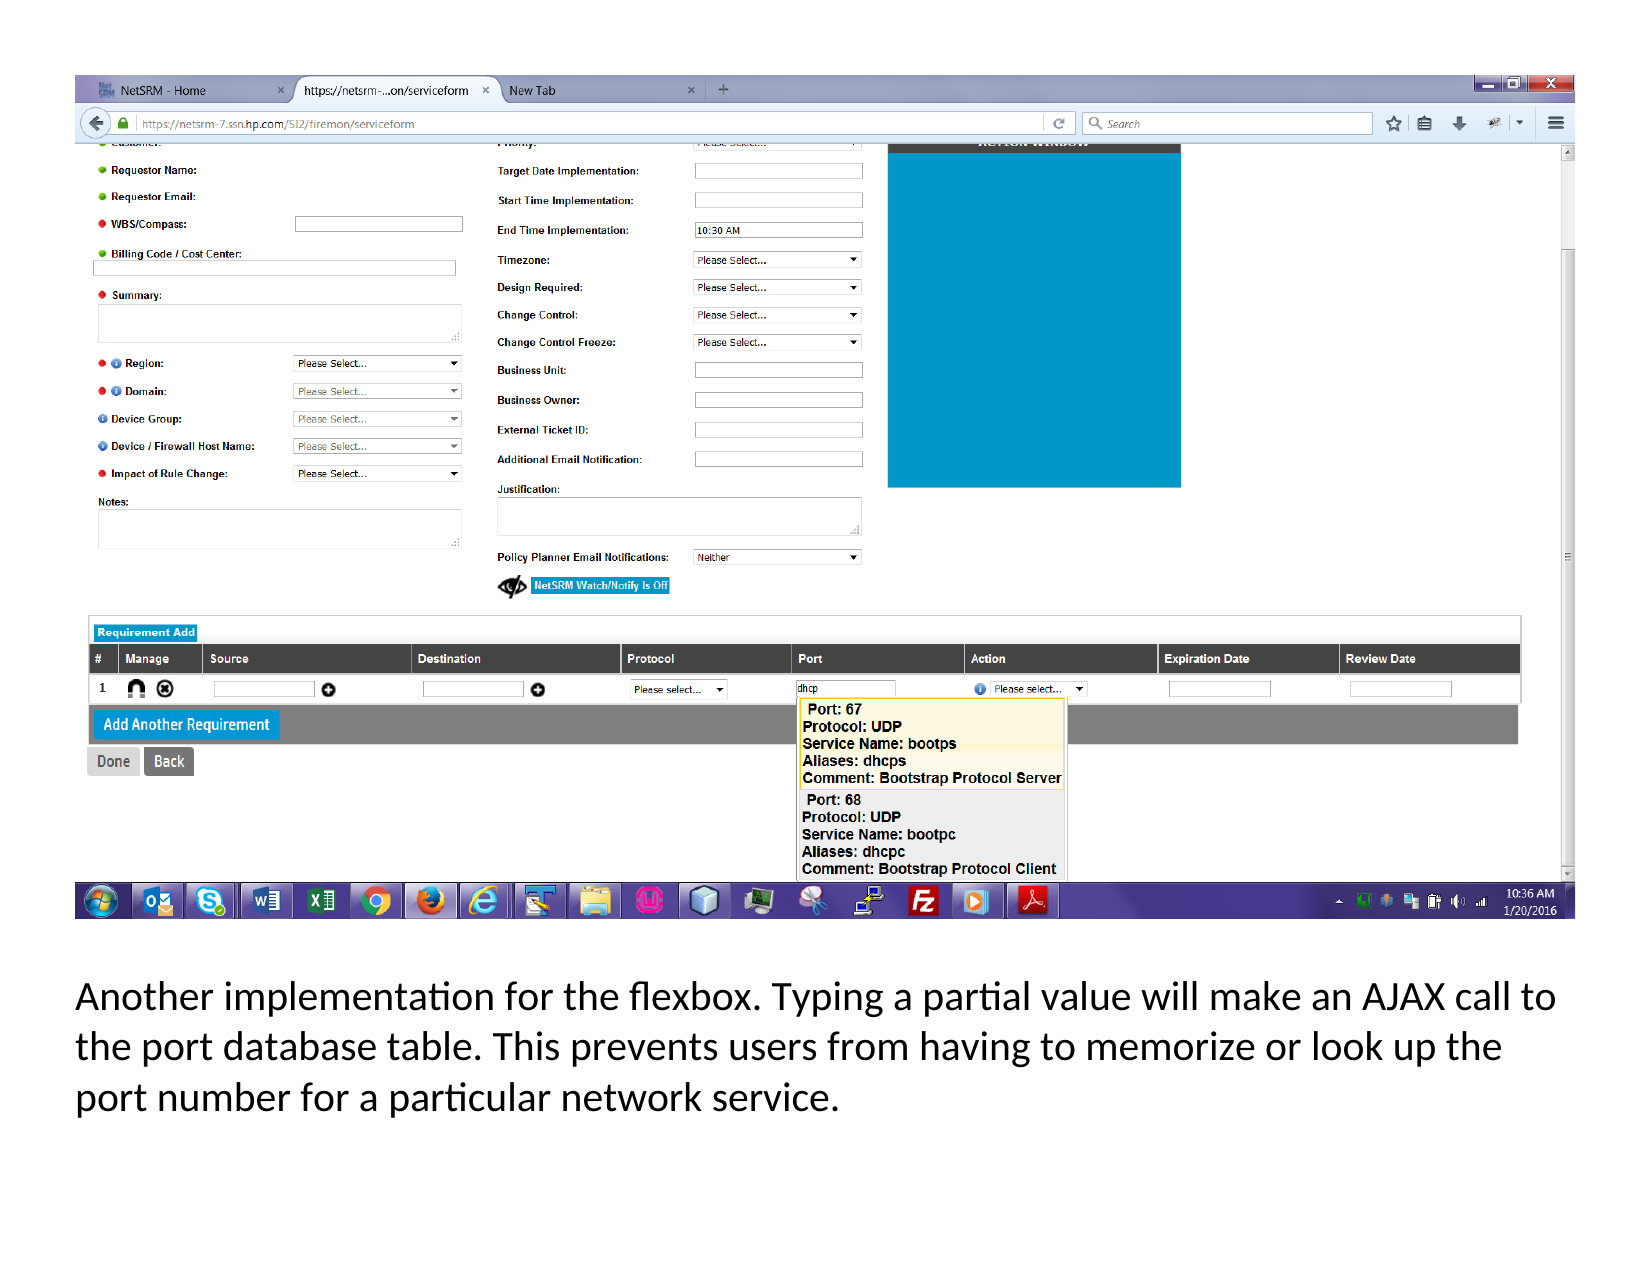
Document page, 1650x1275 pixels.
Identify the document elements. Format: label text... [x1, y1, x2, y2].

text Another implementation for the flexbox. Typing a partial value will make an AJAX call to the port database table. This prevents users from having to memorize or look up the port number for a particular network service. [75, 969, 1575, 1122]
picture [75, 75, 1575, 919]
